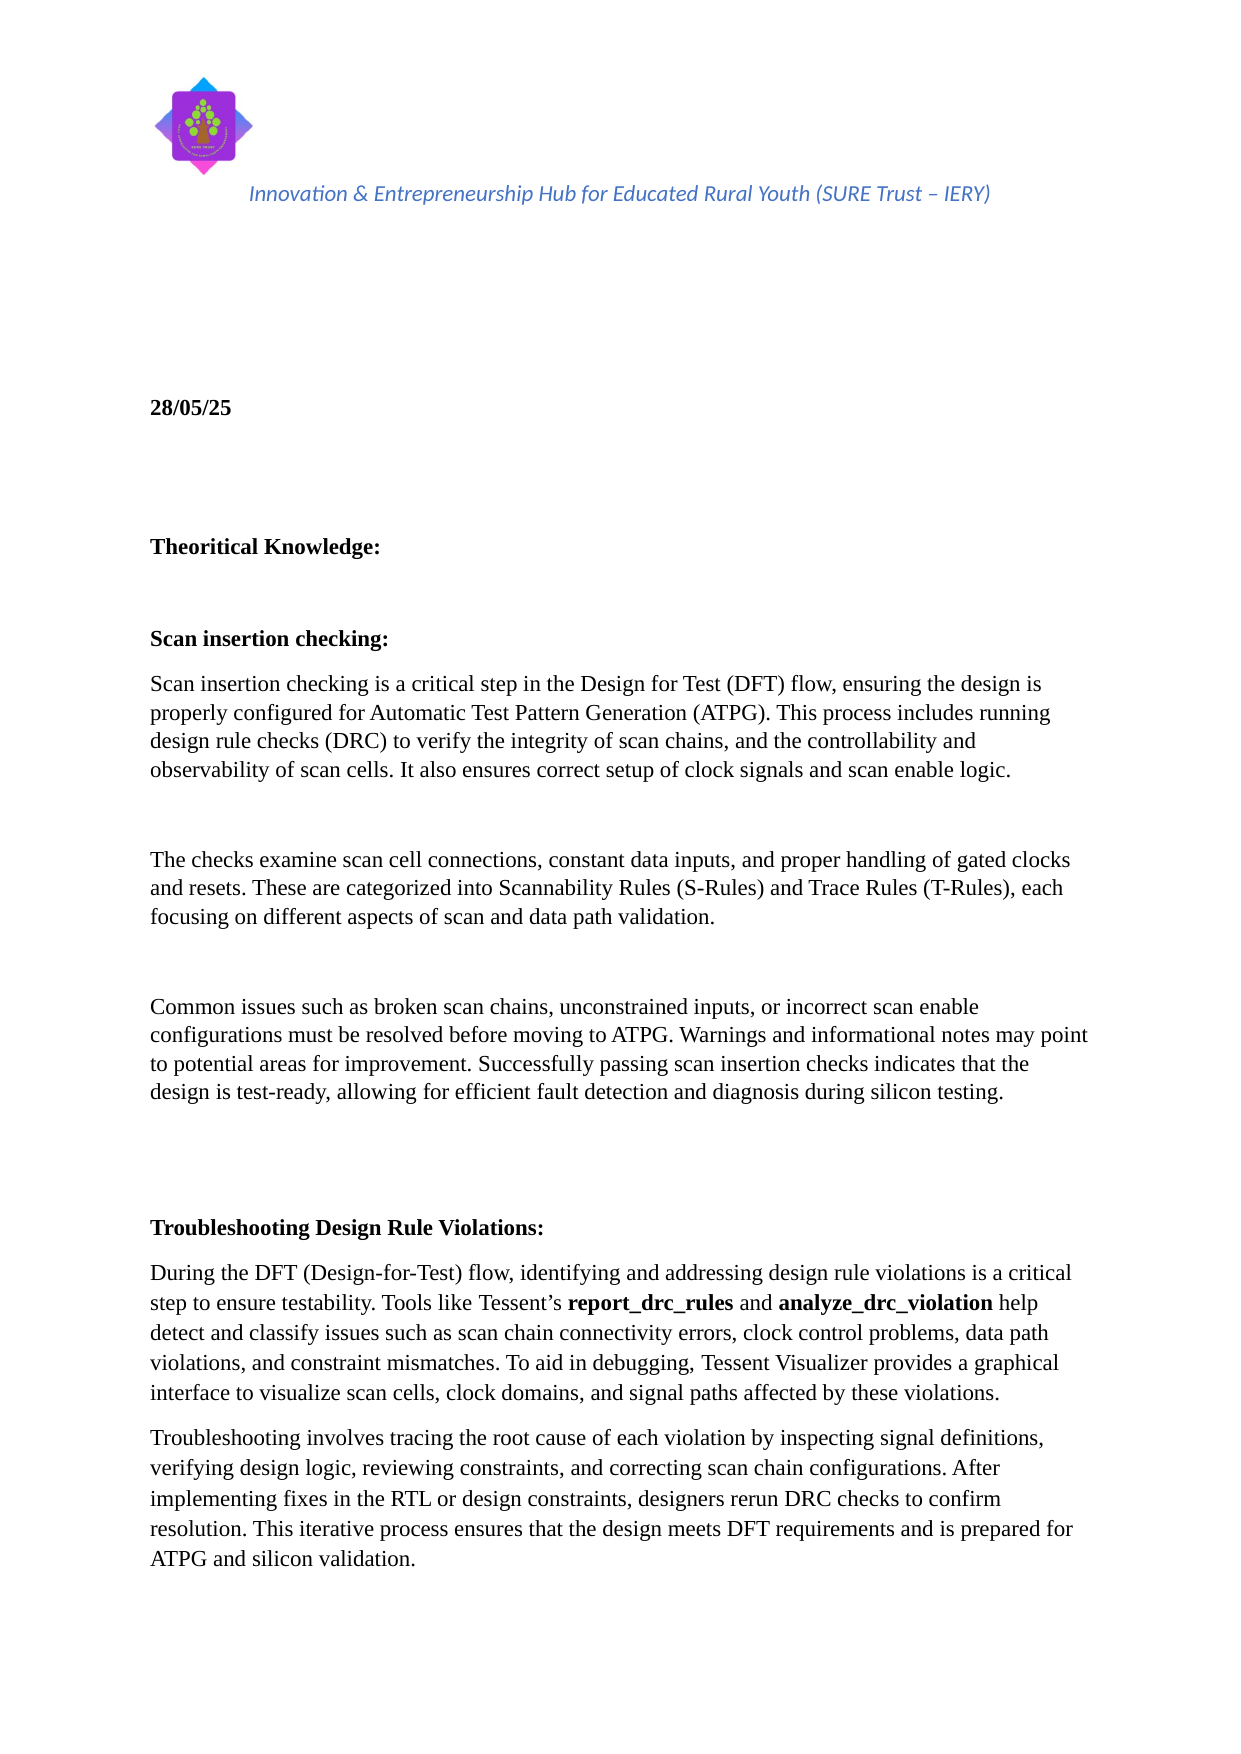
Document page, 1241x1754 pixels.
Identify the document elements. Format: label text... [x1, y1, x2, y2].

text Common issues such as broken scan chains, unconstrained inputs, or incorrect scan enable configurations must be resolved before moving to ATPG. Warnings and informational notes may point to potential areas for improvement. Successfully passing scan insertion checks indicates that the design is test-ready, allowing for efficient fault detection and diagnosis during silicon testing. [150, 993, 1090, 1104]
text Scan insertion checking is a critical step in the Design for Test (DFT) flow, ensuring the design is properly configured for Automatic Test Pattern Generation (ATPG). This process includes running design rule checks (DRC) to verify the integrity of scan chains, and the controllability and observability of scan cells. It also ensures correct setup of clock signals and scan enable logic. [150, 670, 1090, 782]
text Scan insertion checking: [150, 625, 1090, 652]
text Troubleshooting involves tracing the root cause of each violation by inspecting signal definitions, verifying design logic, reviewing constraints, and correcting scan chain configurations. After implementing fixes in the RTL or design constraints, designers rerun DRC checks to confirm resolution. This iterative process ensures that the design meets DFT requirements and is prepared for ATPG and silicon validation. [150, 1424, 1090, 1571]
text During the DFT (Design-for-Test) flow, identifying and addressing design rule violations is a critical step to ensure testability. Tools like Tessent’s report_drc_rules and analyze_drc_violation help detect and classify issues such as scan chain connectivity errors, clock control problems, data path violations, and constraint mismatches. To aid in debugging, Tessent Visualizer provides a graphical interface to visualize scan cells, clock domains, and signal paths affected by these violations. [150, 1259, 1090, 1406]
text Theoritical Knowledge: [150, 533, 1090, 559]
text Troubleshooting Design Rule Violations: [150, 1213, 1090, 1240]
picture [150, 73, 255, 179]
text The checks examine scan cell connections, constant data inputs, and proper handling of gated clocks and resets. These are categorized into Scannability Rules (S-Rules) and Trace Rules (T-Rules), each focusing on different aspects of scan and data path validation. [150, 846, 1090, 929]
text 28/05/25 [150, 394, 1090, 421]
